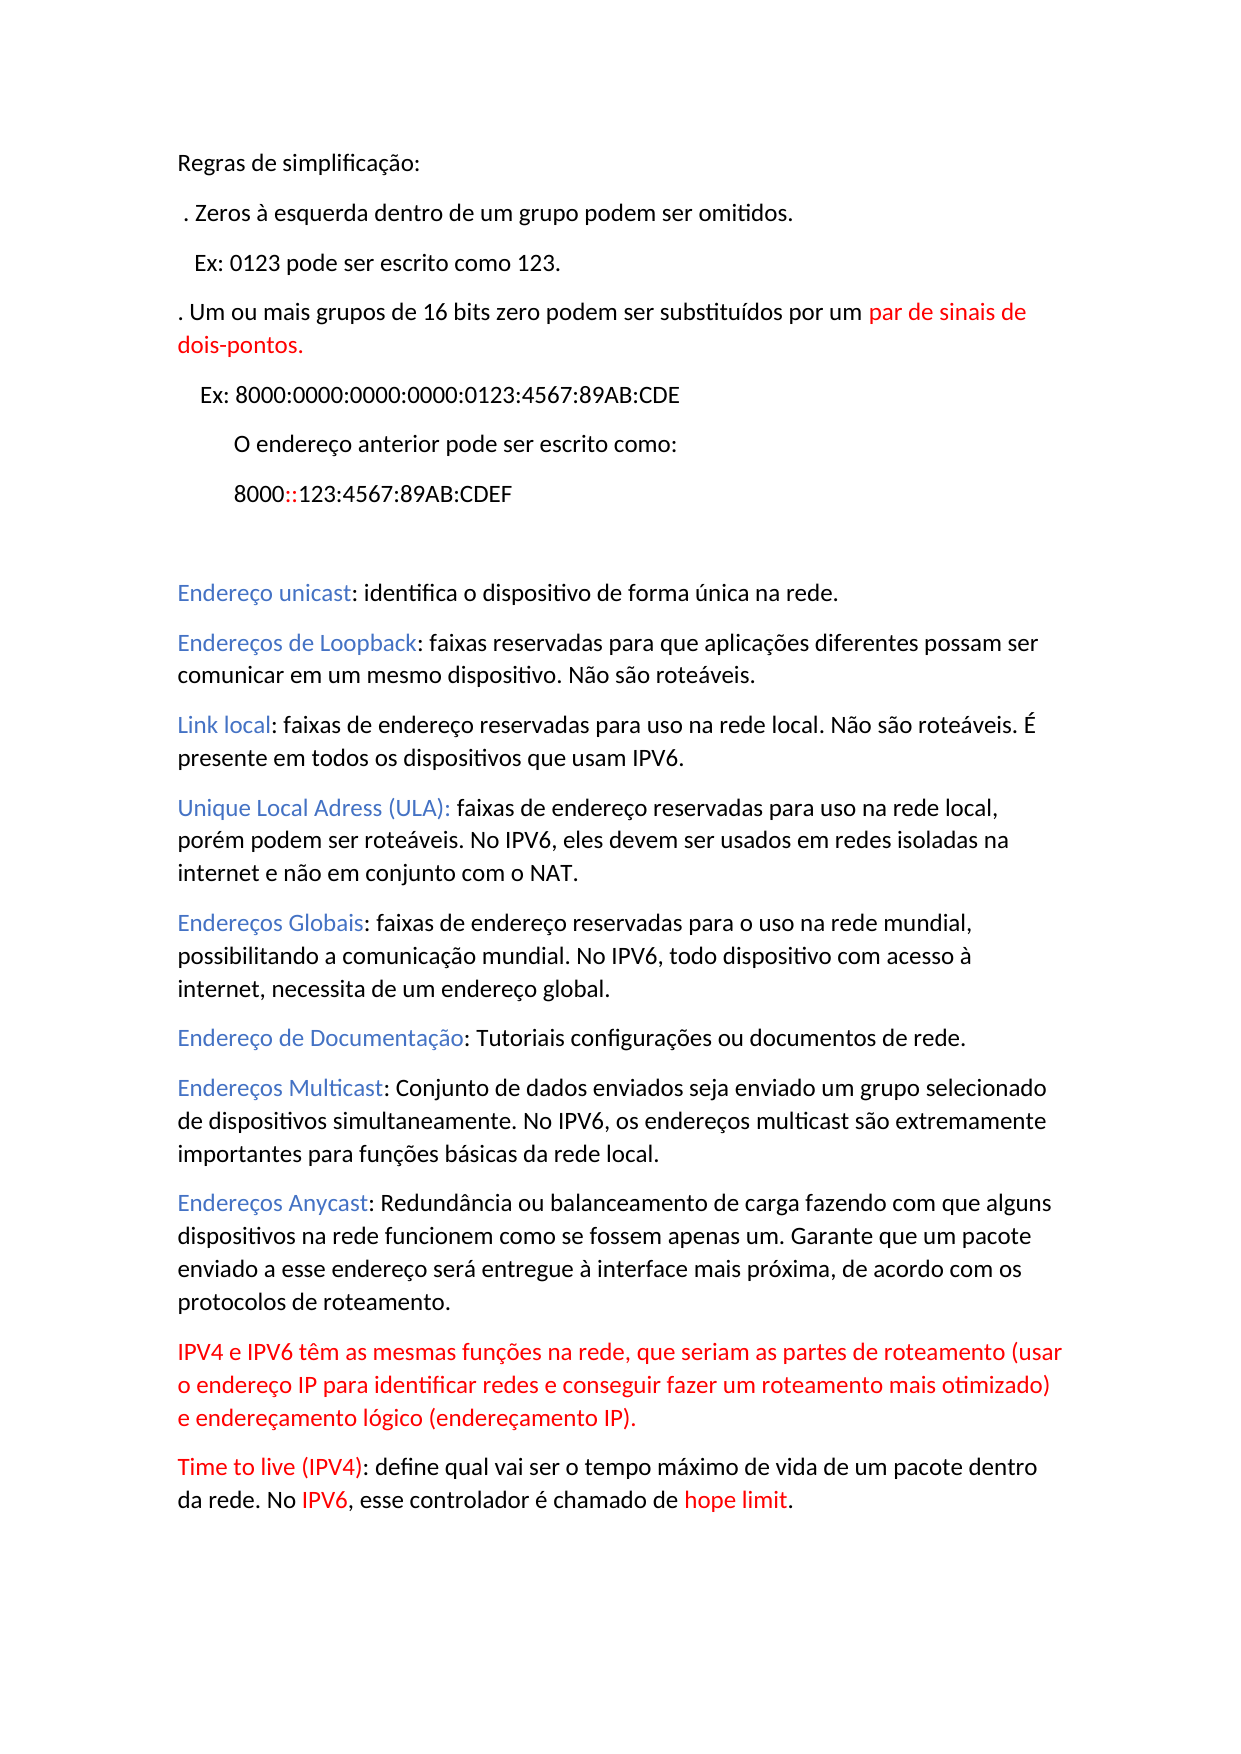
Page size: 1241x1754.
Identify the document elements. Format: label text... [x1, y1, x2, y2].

text . Um ou mais grupos de 16 bits zero podem ser substituídos por um par de sinais de dois-pontos. [177, 296, 1063, 360]
text Ex: 0123 pode ser escrito como 123. [177, 247, 1063, 277]
text Endereços de Loopback: faixas reservadas para que aplicações diferentes possam ser comunicar em um mesmo dispositivo. Não são roteáveis. [177, 627, 1063, 690]
text . Zeros à esquerda dentro de um grupo podem ser omitidos. [177, 197, 1063, 228]
text Unique Local Adress (ULA): faixas de endereço reservadas para uso na rede local, porém podem ser roteáveis. No IPV6, eles devem ser usados em redes isoladas na internet e não em conjunto com o NAT. [177, 792, 1063, 888]
text Endereço de Documentação: Tutoriais configurações ou documentos de rede. [177, 1023, 1063, 1053]
text Endereços Globais: faixas de endereço reservadas para o uso na rede mundial, possibilitando a comunicação mundial. No IPV6, todo dispositivo com acesso à internet, necessita de um endereço global. [177, 907, 1063, 1003]
text Regras de simplificação: [177, 148, 1063, 178]
text IPV4 e IPV6 têm as mesmas funções na rede, que seriam as partes de roteamento (usar o endereço IP para identificar redes e conseguir fazer um roteamento mais otimizado) e endereçamento lógico (endereçamento IP). [177, 1336, 1063, 1432]
text Link local: faixas de endereço reservadas para uso na rede local. Não são roteáveis. É presente em todos os dispositivos que usam IPV6. [177, 709, 1063, 773]
text Endereços Anycast: Redundância ou balanceamento de carga fazendo com que alguns dispositivos na rede funcionem como se fossem apenas um. Garante que um pacote enviado a esse endereço será entregue à interface mais próxima, de acordo com os protocolos de roteamento. [177, 1188, 1063, 1317]
text Endereço unicast: identifica o dispositivo de forma única na rede. [177, 577, 1063, 608]
text O endereço anterior pode ser escrito como: [177, 428, 1063, 459]
text Time to live (IPV4): define qual vai ser o tempo máximo de vida de um pacote dentro da rede. No IPV6, esse controlador é chamado de hope limit. [177, 1451, 1063, 1515]
text Endereços Multicast: Conjunto de dados enviados seja enviado um grupo selecionado de dispositivos simultaneamente. No IPV6, os endereços multicast são extremamente importantes para funções básicas da rede local. [177, 1072, 1063, 1168]
text Ex: 8000:0000:0000:0000:0123:4567:89AB:CDE [177, 379, 1063, 409]
text 8000::123:4567:89AB:CDEF [177, 478, 1063, 508]
